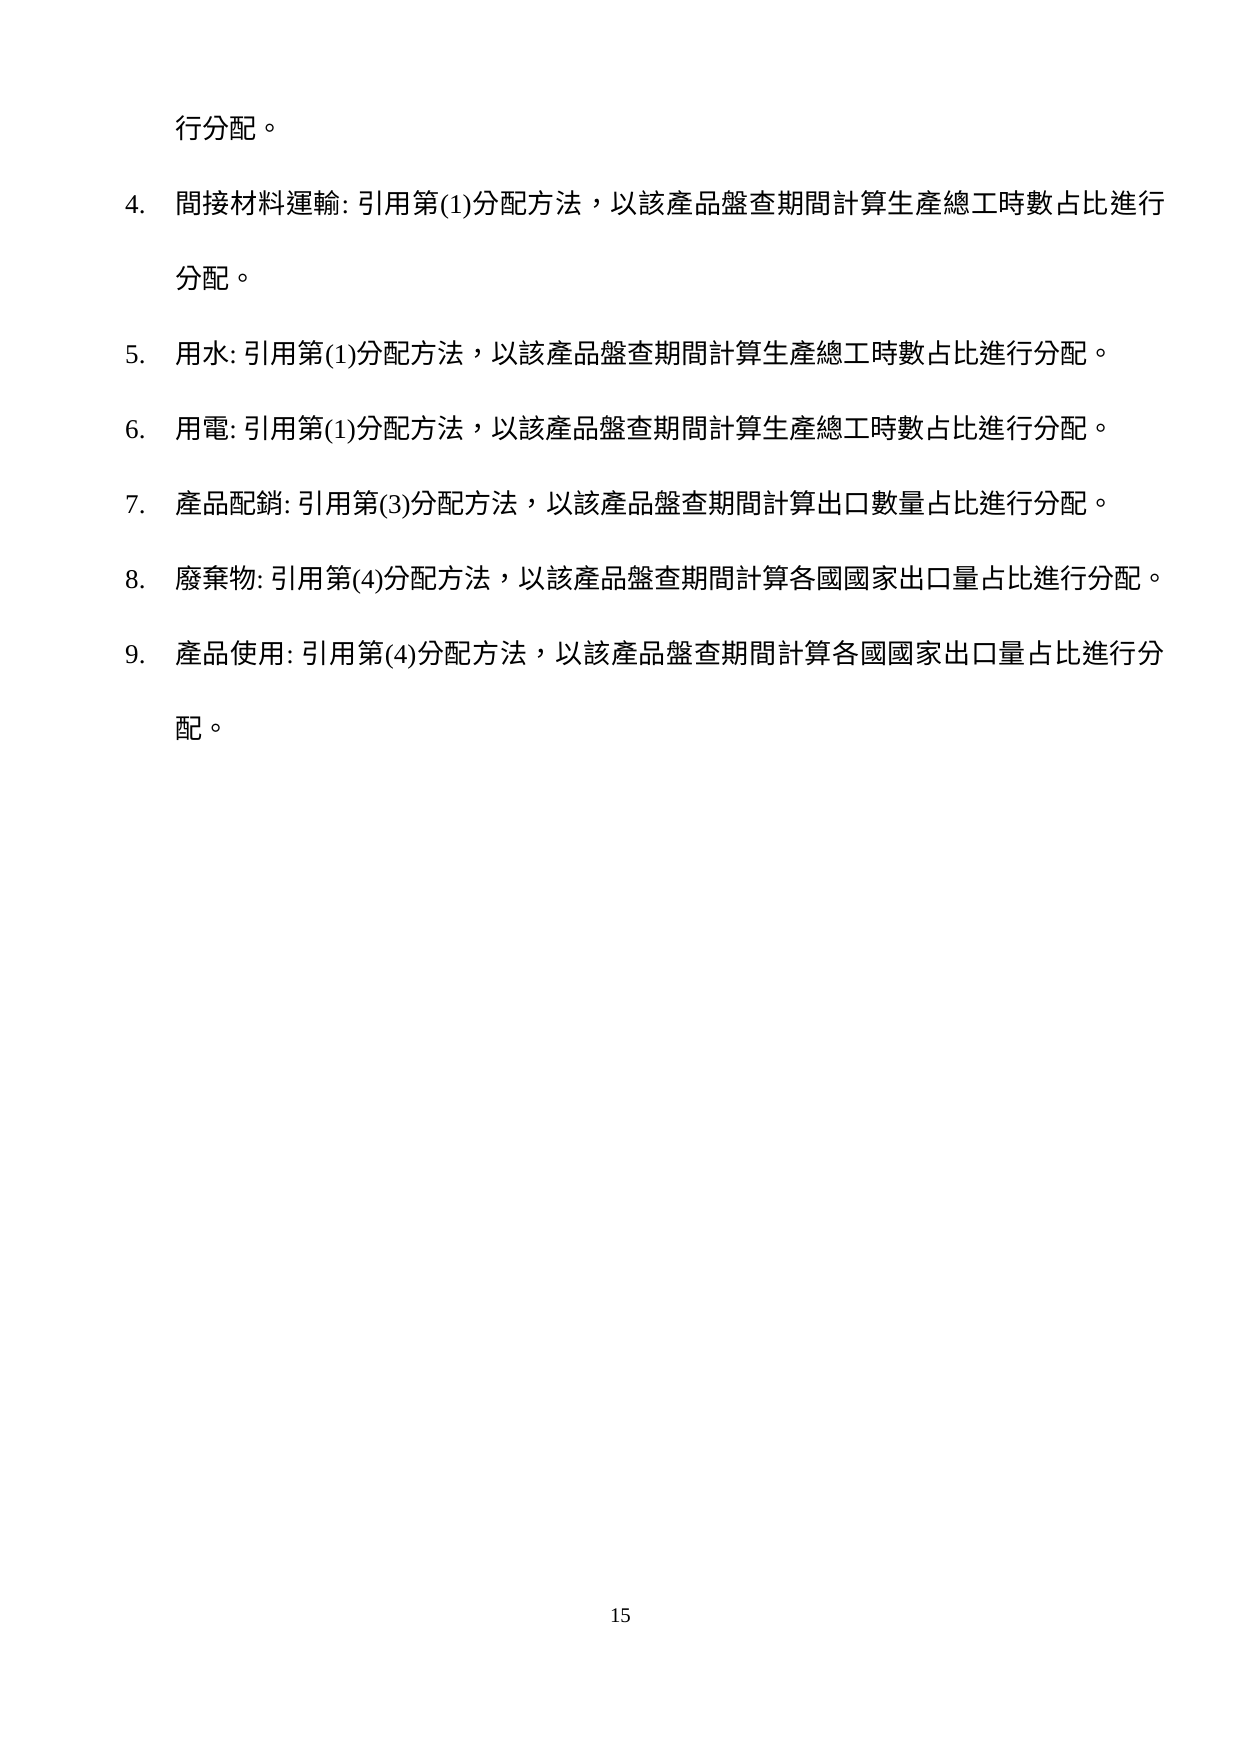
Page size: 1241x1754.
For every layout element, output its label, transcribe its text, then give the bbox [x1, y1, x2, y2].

list 廢棄物: 引用第(4)分配方法，以該產品盤查期間計算各國國家出口量占比進行分配。 [125, 539, 1165, 614]
list 用電: 引用第(1)分配方法，以該產品盤查期間計算生產總工時數占比進行分配。 [125, 389, 1165, 464]
list 產品配銷: 引用第(3)分配方法，以該產品盤查期間計算出口數量占比進行分配。 [125, 464, 1165, 539]
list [125, 89, 1165, 164]
list 產品使用: 引用第(4)分配方法，以該產品盤查期間計算各國國家出口量占比進行分配。 [125, 614, 1165, 764]
list 間接材料運輸: 引用第(1)分配方法，以該產品盤查期間計算生產總工時數占比進行分配。 [125, 164, 1165, 314]
list 用水: 引用第(1)分配方法，以該產品盤查期間計算生產總工時數占比進行分配。 [125, 314, 1165, 389]
